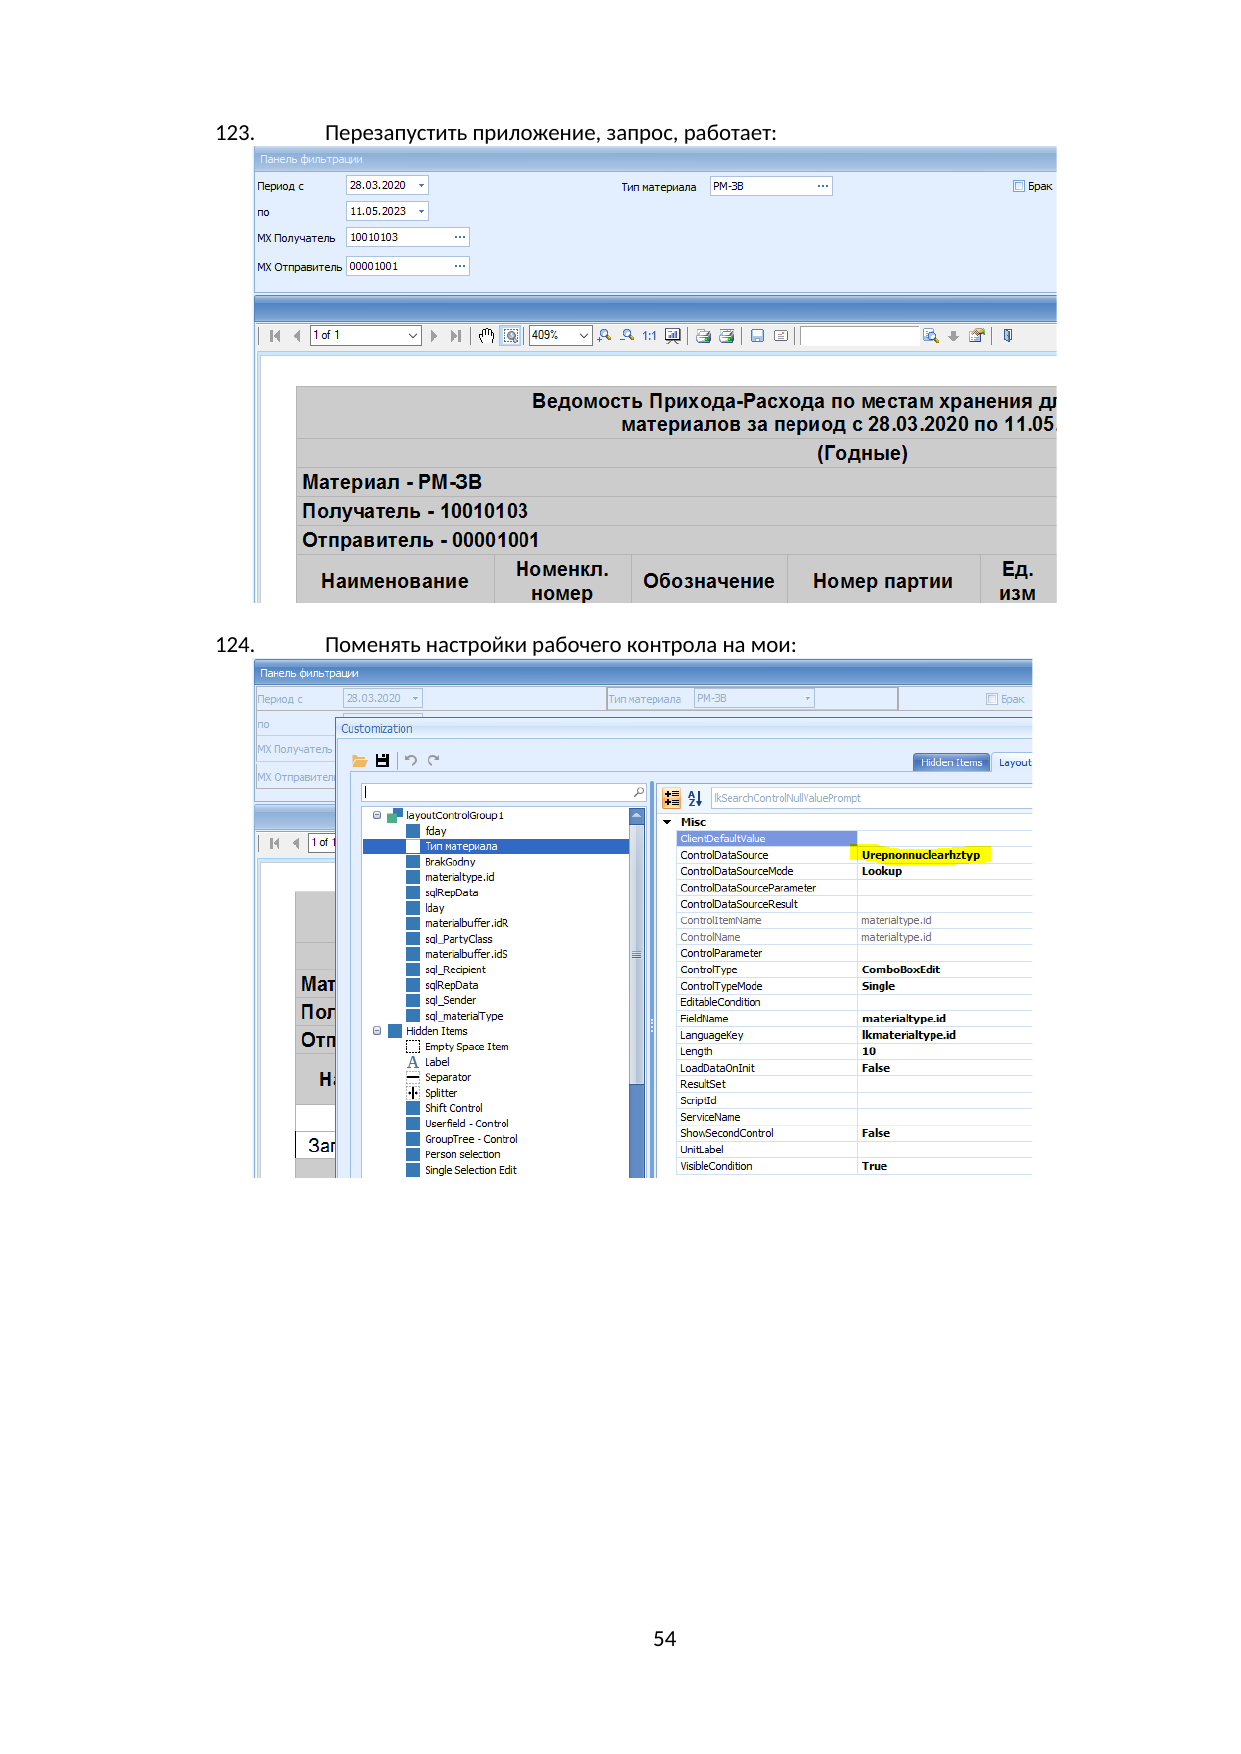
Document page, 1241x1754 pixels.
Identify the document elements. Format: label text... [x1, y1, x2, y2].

picture [252, 658, 1033, 1178]
list Перезапустить приложение, запрос, работает: [215, 118, 1152, 631]
